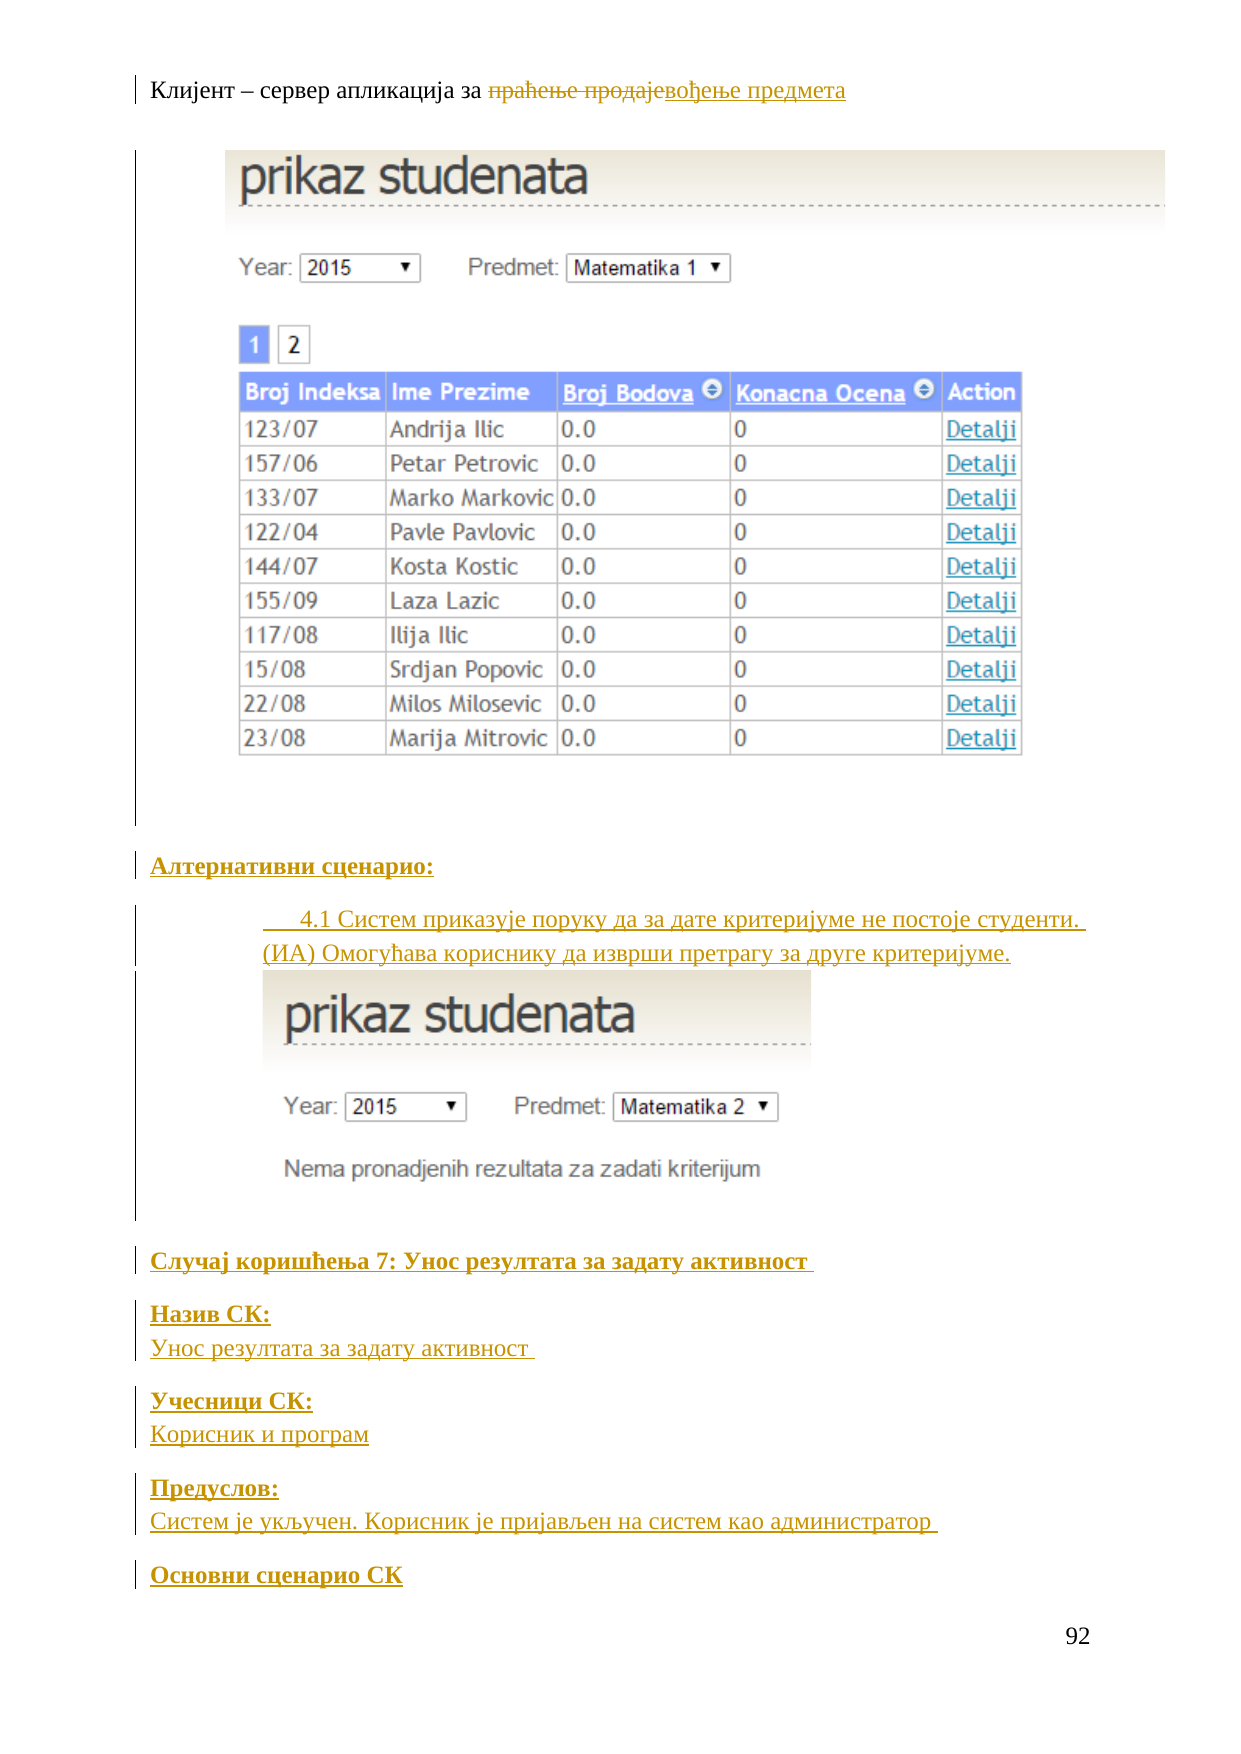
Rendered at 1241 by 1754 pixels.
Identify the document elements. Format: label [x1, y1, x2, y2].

picture [262, 970, 812, 1221]
picture [225, 150, 1166, 826]
